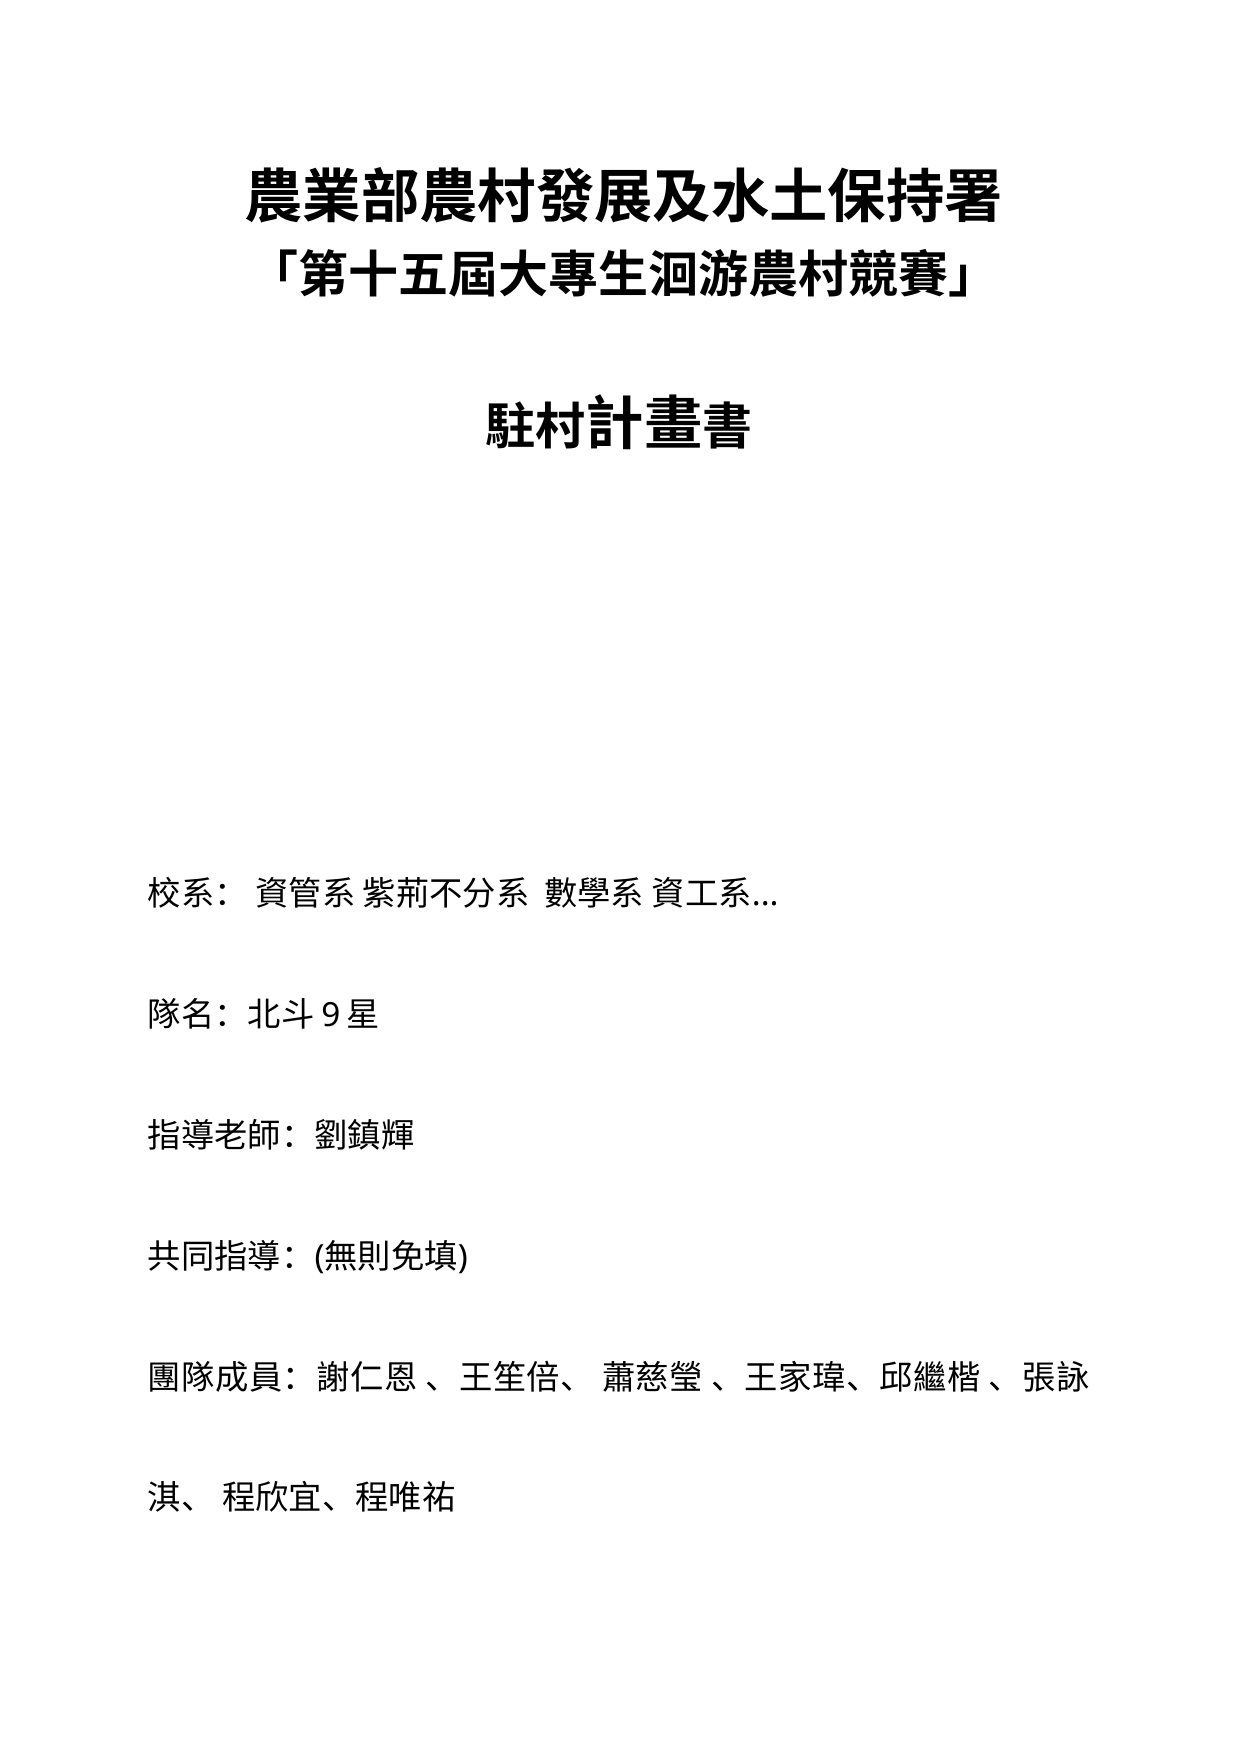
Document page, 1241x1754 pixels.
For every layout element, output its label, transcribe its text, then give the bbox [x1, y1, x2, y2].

text 駐村計畫書 [148, 377, 1090, 461]
text 團隊成員：謝仁恩 、王笙倍、 蕭慈瑩 、王家瑋、邱繼楷 、張詠淇、 程欣宜、程唯祐 [148, 1351, 1090, 1519]
text 農業部農村發展及水土保持署 [73, 150, 1174, 234]
text 「第十五屆大專生洄游農村競賽」 [73, 234, 1174, 307]
text 共同指導：(無則免填) [148, 1229, 1090, 1278]
text 校系： 資管系 紫荊不分系 數學系 資工系... [148, 867, 1090, 915]
text 隊名：北斗9星 [148, 988, 1090, 1036]
text 指導老師：劉鎮輝 [148, 1109, 1090, 1157]
